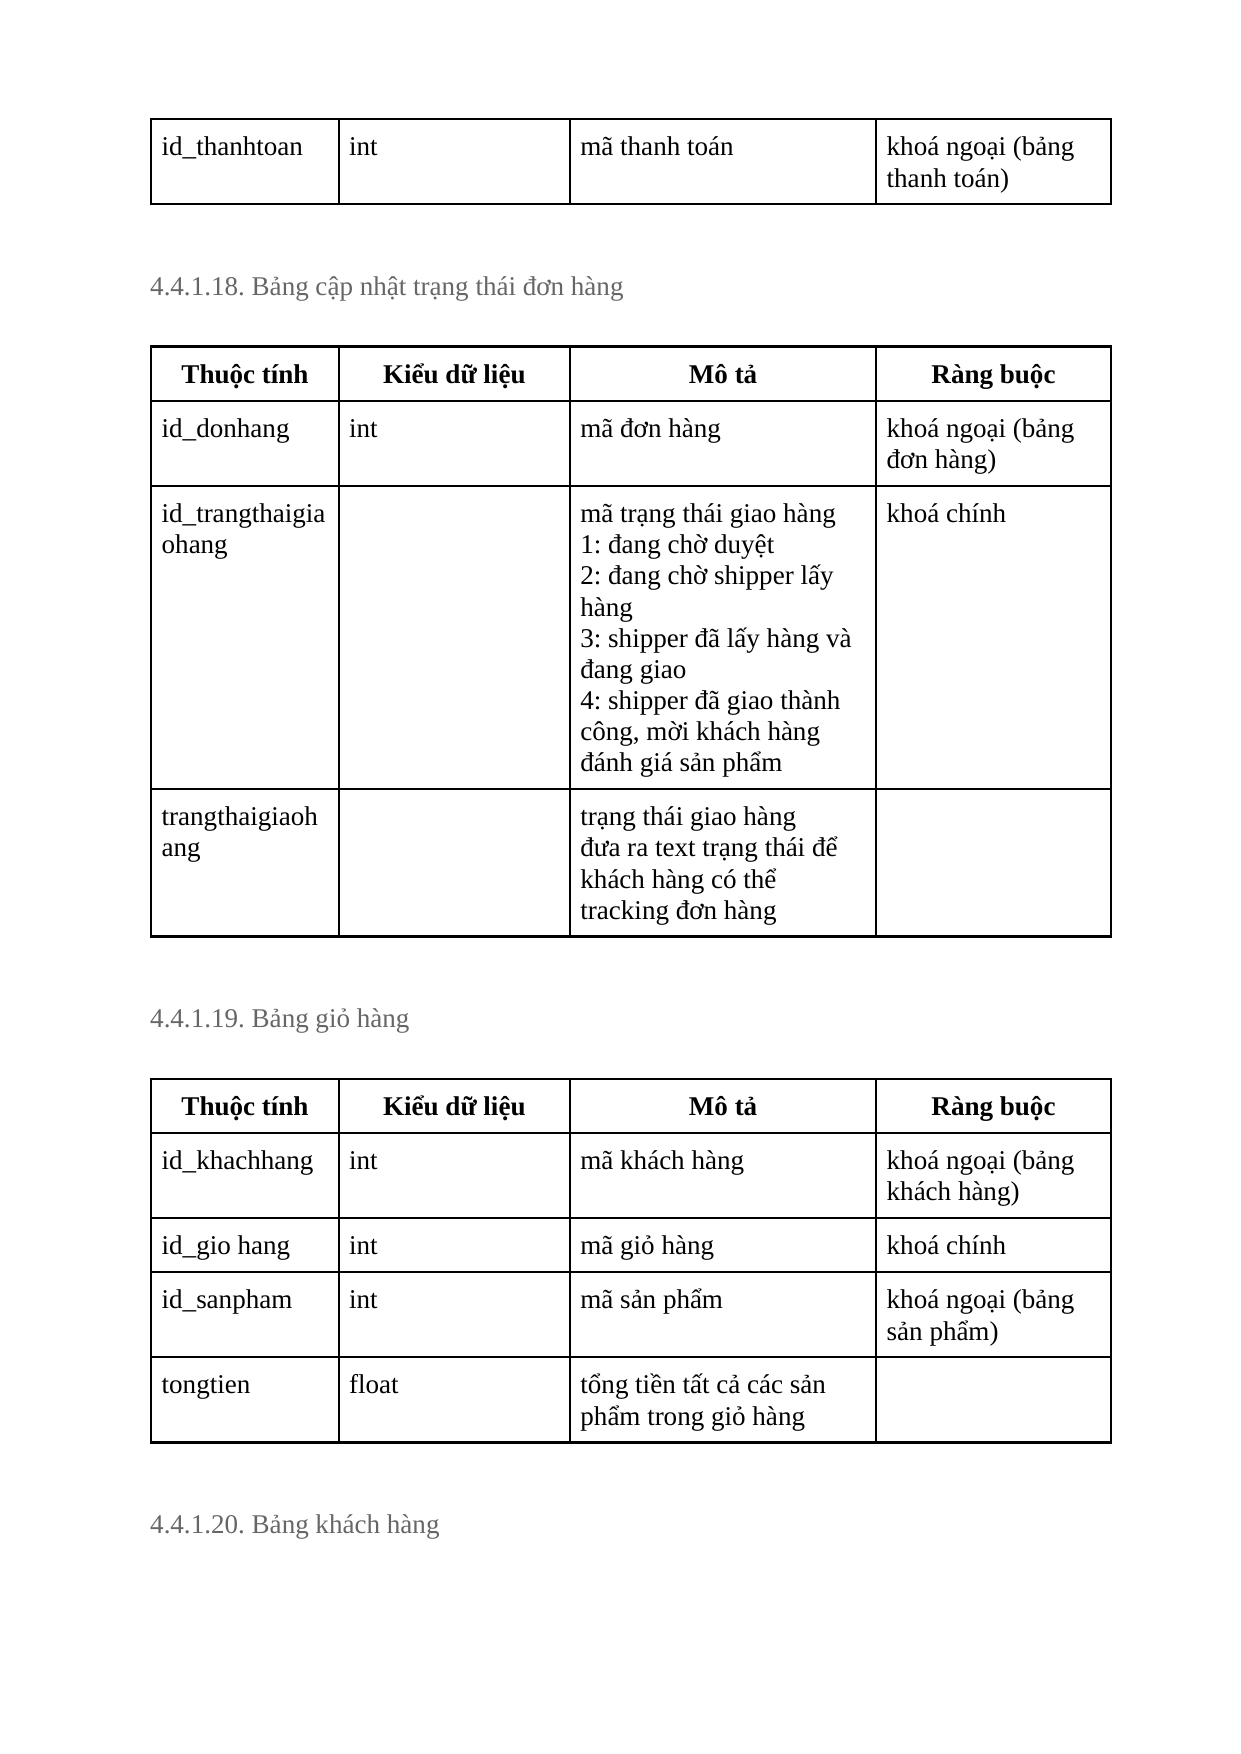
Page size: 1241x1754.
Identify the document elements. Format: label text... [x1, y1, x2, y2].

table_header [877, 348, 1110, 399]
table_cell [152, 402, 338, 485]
subtitle 4.4.1.18. Bảng cập nhật trạng thái đơn hàng [150, 270, 1109, 301]
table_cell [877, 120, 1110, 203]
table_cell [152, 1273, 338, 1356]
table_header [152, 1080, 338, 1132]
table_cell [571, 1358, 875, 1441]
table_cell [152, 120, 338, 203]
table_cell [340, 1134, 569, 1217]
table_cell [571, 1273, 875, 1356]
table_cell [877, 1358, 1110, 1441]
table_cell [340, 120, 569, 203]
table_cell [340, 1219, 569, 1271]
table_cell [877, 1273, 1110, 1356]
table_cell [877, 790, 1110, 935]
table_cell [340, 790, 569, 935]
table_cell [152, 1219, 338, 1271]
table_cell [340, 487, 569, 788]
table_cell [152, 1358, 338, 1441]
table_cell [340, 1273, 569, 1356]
subtitle 4.4.1.20. Bảng khách hàng [150, 1508, 1109, 1539]
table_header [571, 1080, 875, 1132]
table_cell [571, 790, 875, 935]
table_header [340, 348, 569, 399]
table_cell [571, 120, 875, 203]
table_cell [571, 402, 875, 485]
subtitle 4.4.1.19. Bảng giỏ hàng [150, 1002, 1109, 1033]
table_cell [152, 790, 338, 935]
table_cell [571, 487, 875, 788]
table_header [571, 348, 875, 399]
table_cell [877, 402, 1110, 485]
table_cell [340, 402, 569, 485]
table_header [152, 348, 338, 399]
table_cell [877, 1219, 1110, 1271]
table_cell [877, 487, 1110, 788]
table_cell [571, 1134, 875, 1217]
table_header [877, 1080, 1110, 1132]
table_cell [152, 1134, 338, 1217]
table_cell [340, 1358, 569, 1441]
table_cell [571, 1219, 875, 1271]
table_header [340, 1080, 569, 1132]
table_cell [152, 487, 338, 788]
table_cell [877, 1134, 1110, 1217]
